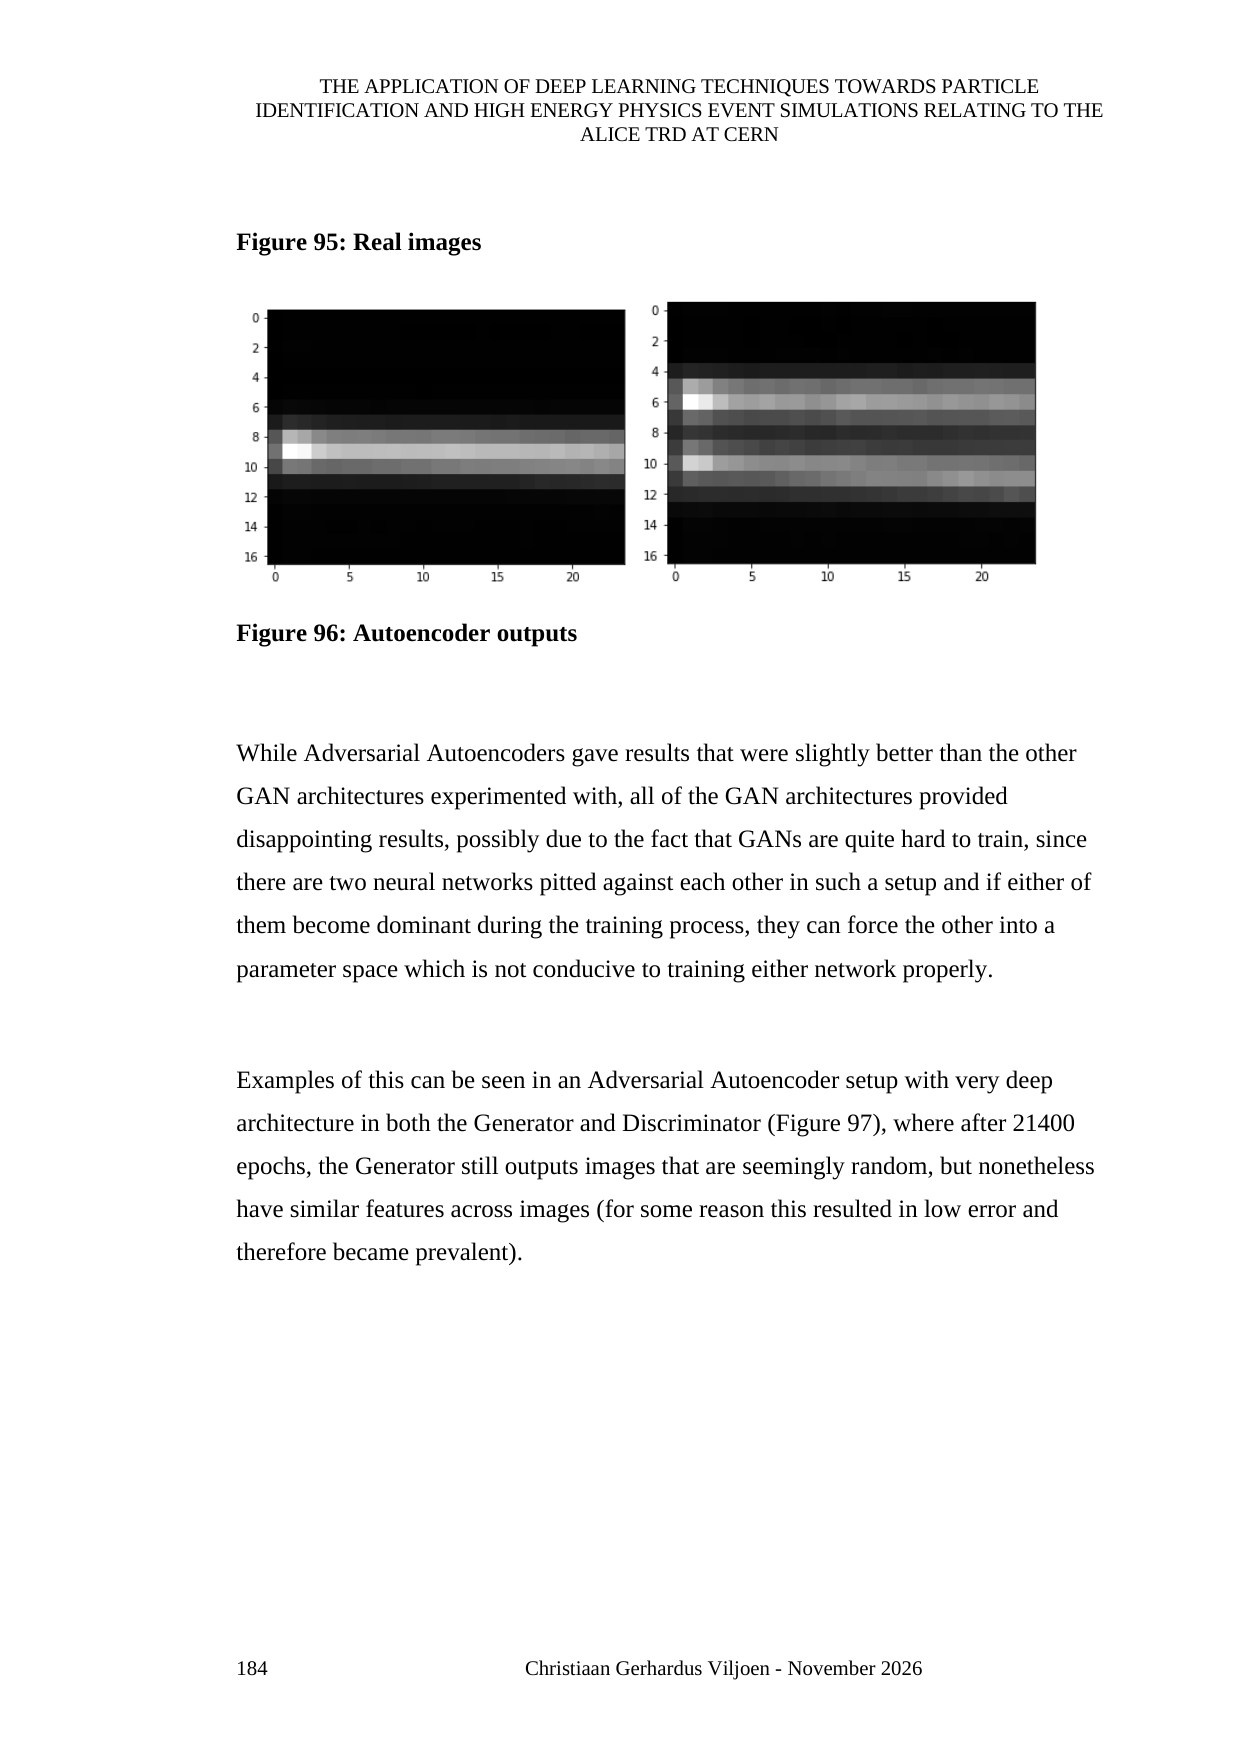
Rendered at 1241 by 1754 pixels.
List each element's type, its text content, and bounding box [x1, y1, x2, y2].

text While Adversarial Autoencoders gave results that were slightly better than the other GAN architectures experimented with, all of the GAN architectures provided disappointing results, possibly due to the fact that GANs are quite hard to train, since there are two neural networks pitted against each other in such a setup and if either of them become dominant during the training process, they can force the other into a parameter space which is not conducive to training either network properly. [236, 738, 1122, 982]
text Examples of this can be seen in an Adversarial Autoencoder setup with very deep architecture in both the Generator and Discriminator (Figure 74), where after 21400 epochs, the Generator still outputs images that are seemingly random, but nonetheless have similar features across images (for some reason this resulted in low error and therefore became prevalent). [236, 1065, 1122, 1266]
picture [236, 290, 1047, 592]
